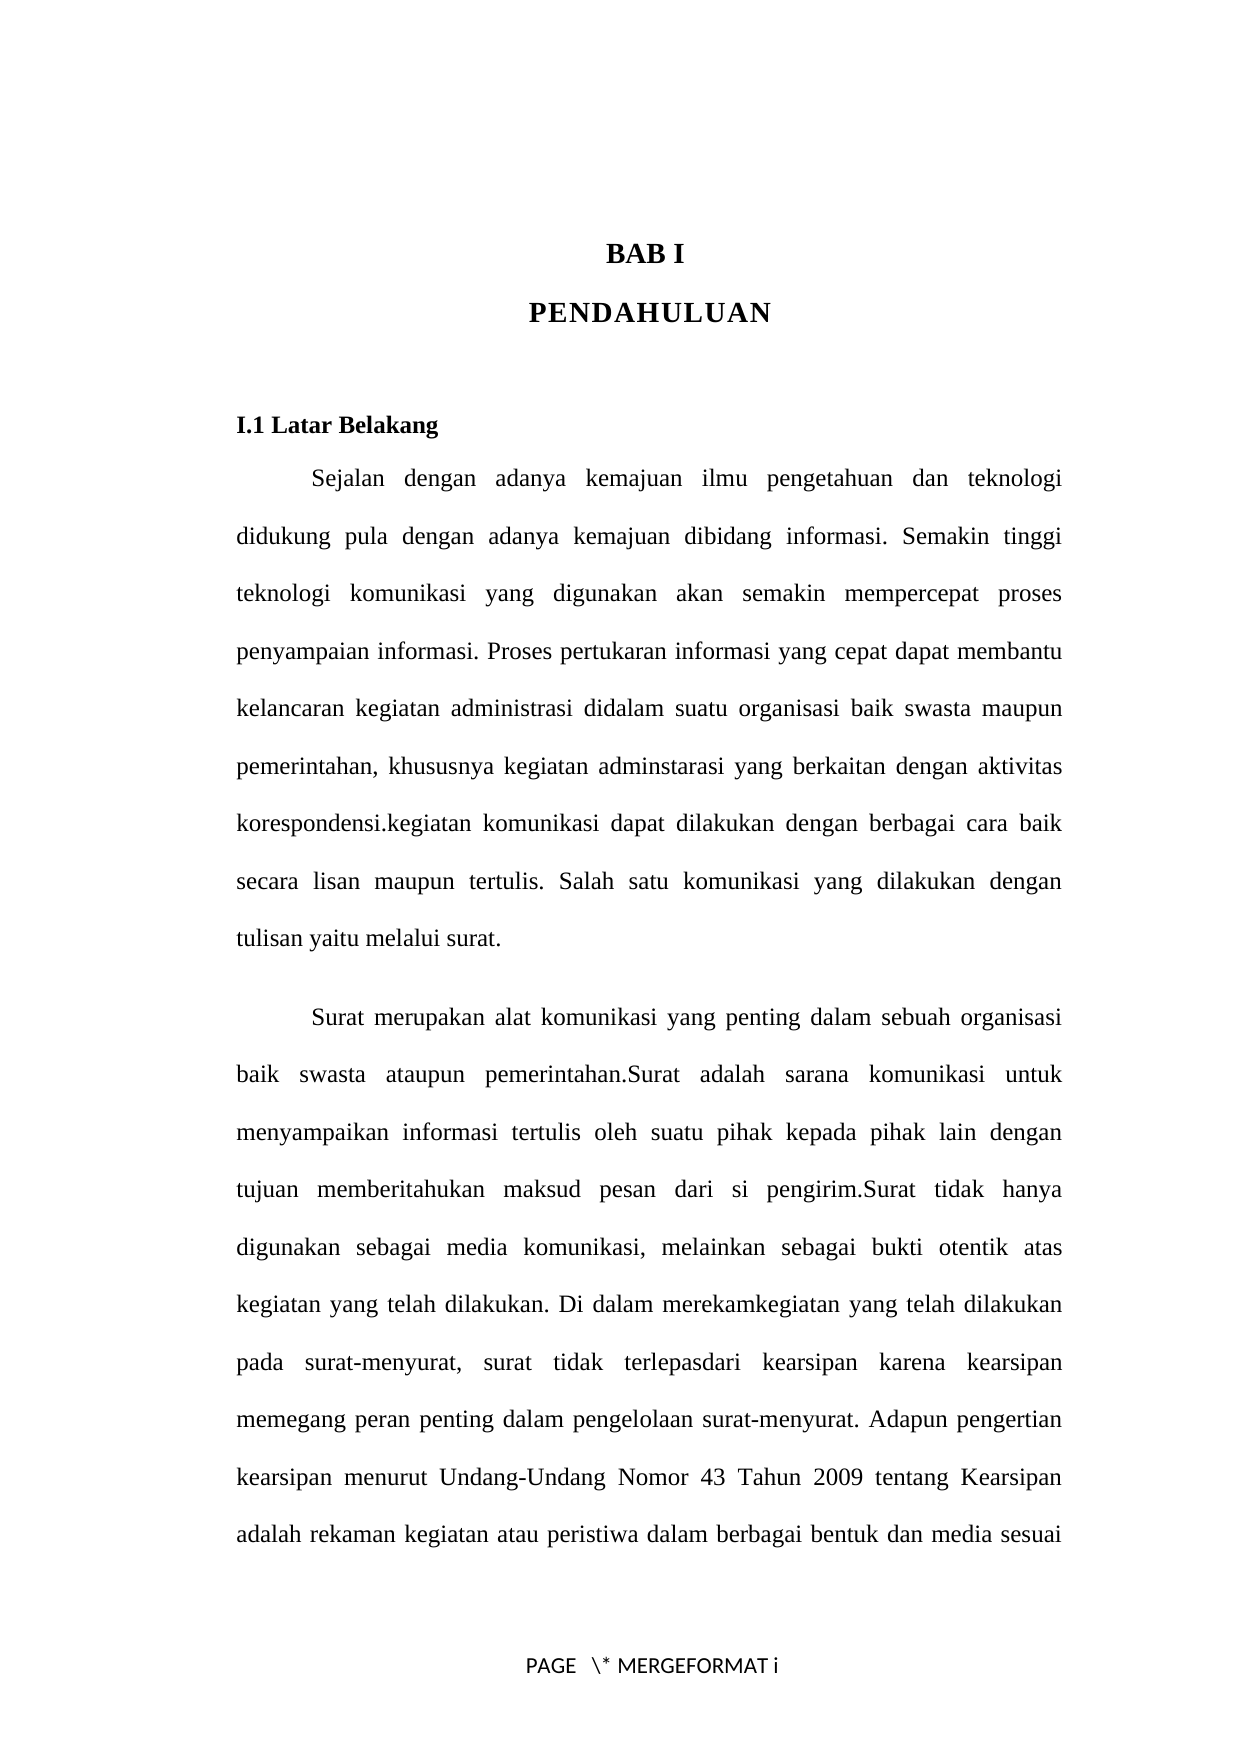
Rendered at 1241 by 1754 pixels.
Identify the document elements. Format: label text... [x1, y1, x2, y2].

text Sejalan dengan adanya kemajuan ilmu pengetahuan dan teknologi didukung pula dengan adanya kemajuan dibidang informasi. Semakin tinggi teknologi komunikasi yang digunakan akan semakin mempercepat proses penyampaian informasi. Proses pertukaran informasi yang cepat dapat membantu kelancaran kegiatan administrasi didalam suatu organisasi baik swasta maupun pemerintahan, khususnya kegiatan adminstarasi yang berkaitan dengan aktivitas korespondensi.kegiatan komunikasi dapat dilakukan dengan berbagai cara baik secara lisan maupun tertulis. Salah satu komunikasi yang dilakukan dengan tulisan yaitu melalui surat. [236, 463, 1063, 952]
subtitle PENDAHULUAN [236, 295, 1063, 328]
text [236, 1002, 1063, 1548]
subtitle Latar Belakang [236, 410, 1063, 438]
